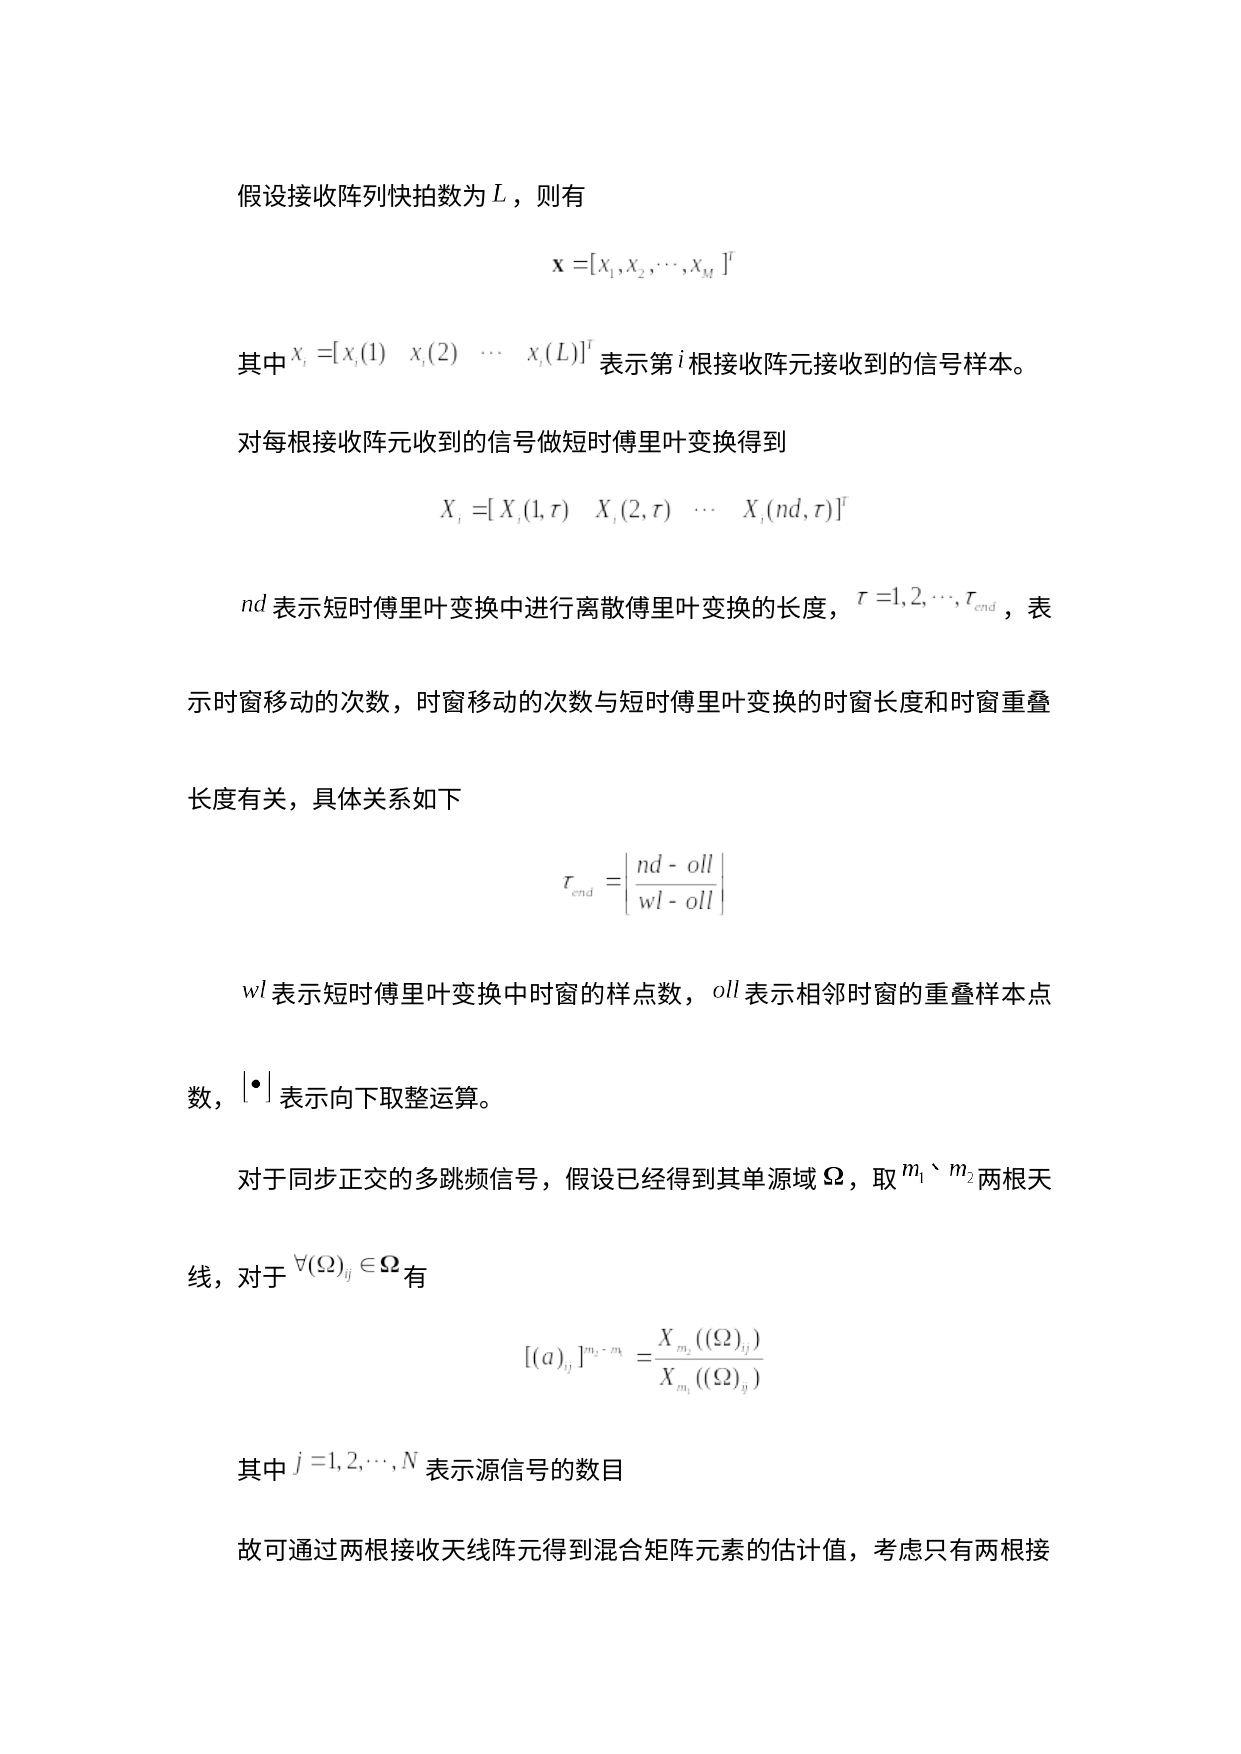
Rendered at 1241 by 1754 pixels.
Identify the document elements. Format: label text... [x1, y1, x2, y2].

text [187, 1516, 1053, 1581]
text 表示短时傅里叶变换中进行离散傅里叶变换的长度，，表示时窗移动的次数，时窗移动的次数与短时傅里叶变换的时窗长度和时窗重叠长度有关，具体关系如下 [187, 570, 1053, 830]
text 其中表示第根接收阵元接收到的信号样本。 [187, 324, 1053, 389]
text 表示短时傅里叶变换中时窗的样点数，表示相邻时窗的重叠样本点数，表示向下取整运算。 [187, 960, 1053, 1123]
text 假设接收阵列快拍数为，则有 [187, 162, 1053, 227]
text 对每根接收阵元收到的信号做短时傅里叶变换得到 [187, 408, 1053, 473]
text 对于同步正交的多跳频信号，假设已经得到其单源域，取两根天线，对于有 [187, 1141, 1053, 1303]
text 其中表示源信号的数目 [187, 1433, 1053, 1498]
